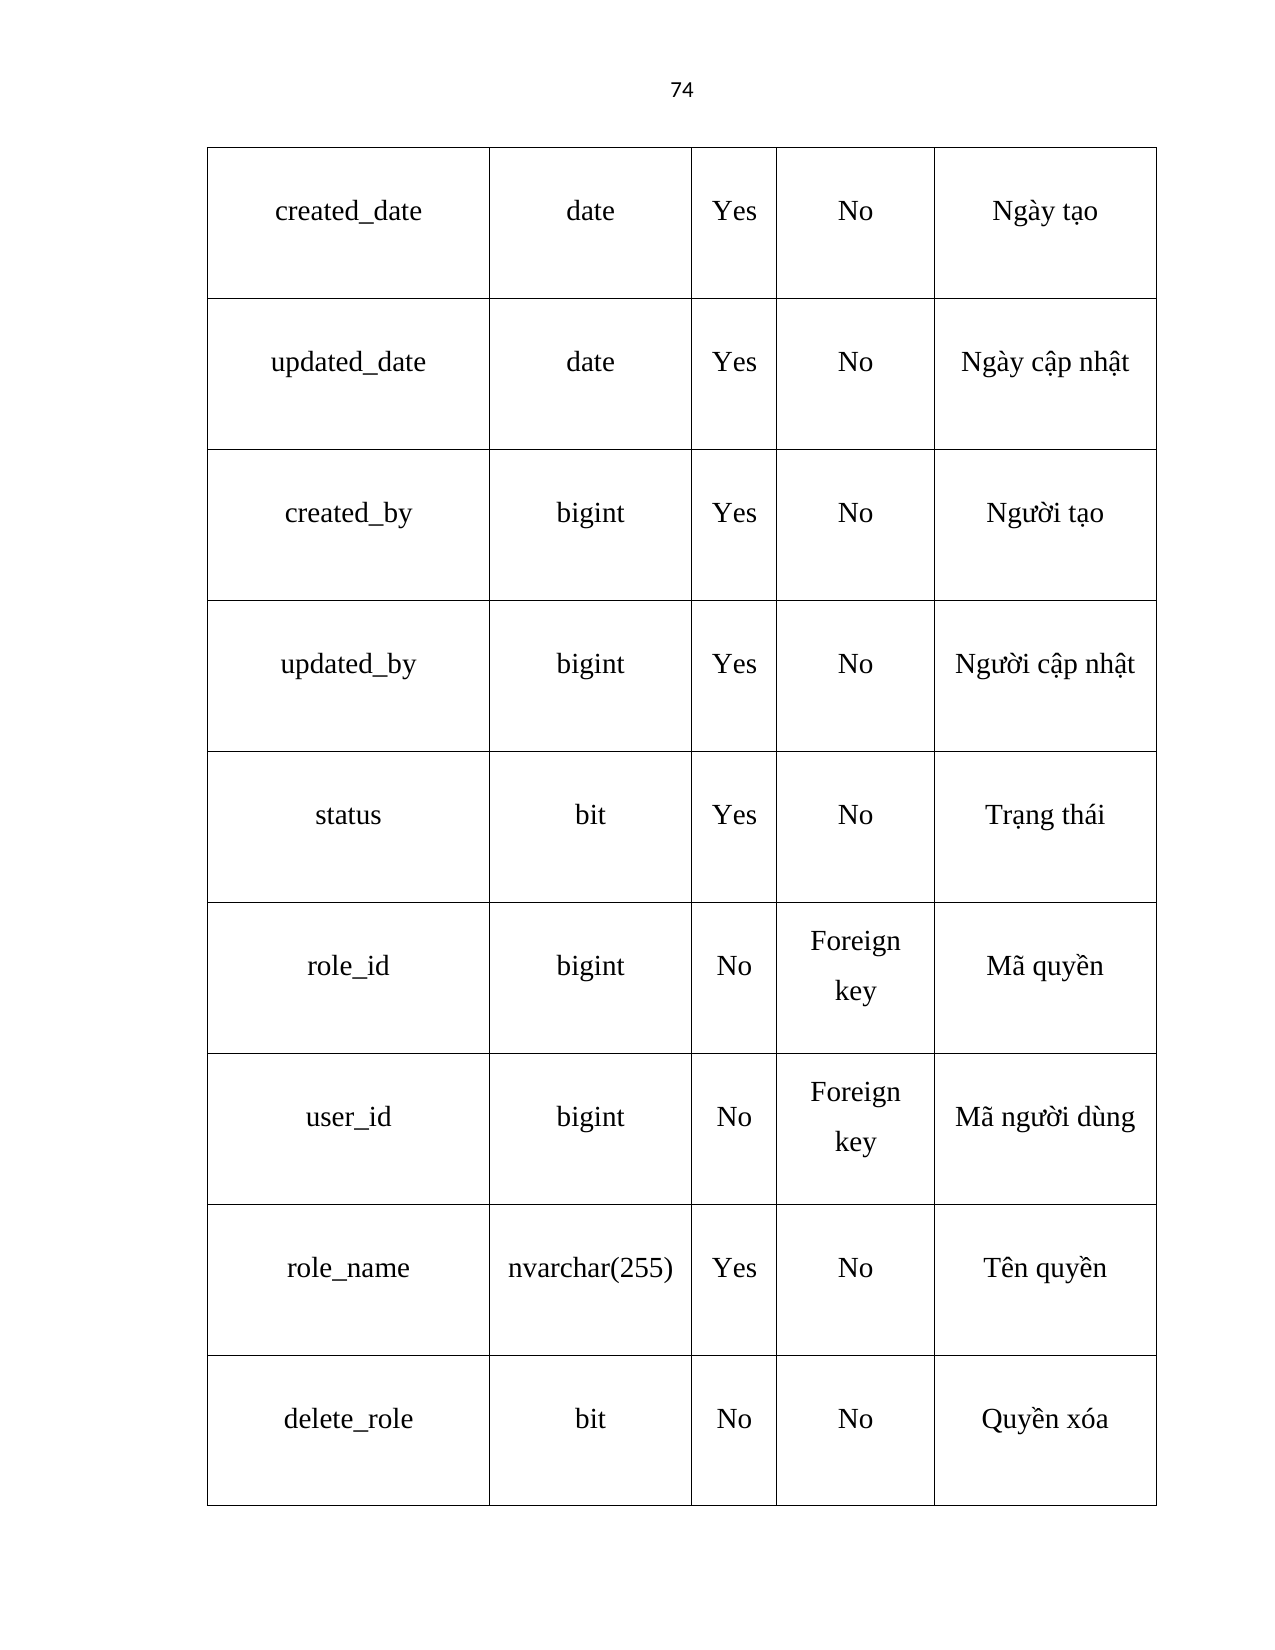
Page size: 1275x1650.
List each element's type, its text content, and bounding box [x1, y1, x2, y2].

table_cell date [490, 299, 691, 449]
table_cell No [777, 601, 934, 751]
table_cell No [777, 1205, 934, 1354]
table_cell updated_date [208, 299, 489, 449]
table_cell bigint [490, 903, 691, 1053]
table_cell Ngày cập nhật [935, 299, 1156, 449]
table_cell Yes [692, 1205, 776, 1354]
table_cell Trạng thái [935, 752, 1156, 902]
table_cell Mã quyền [935, 903, 1156, 1053]
table_cell Mã người dùng [935, 1054, 1156, 1203]
table_cell Foreign key [777, 1054, 934, 1203]
table_cell date [490, 148, 691, 298]
table_cell No [692, 903, 776, 1053]
table_cell Foreign key [777, 903, 934, 1053]
table_cell Yes [692, 148, 776, 298]
table_cell Yes [692, 450, 776, 600]
table_cell No [692, 1356, 776, 1505]
table_cell Người tạo [935, 450, 1156, 600]
table_cell created_date [208, 148, 489, 298]
table_cell Quyền xóa [935, 1356, 1156, 1505]
table_cell Yes [692, 601, 776, 751]
table_cell Tên quyền [935, 1205, 1156, 1354]
table_cell role_name [208, 1205, 489, 1354]
table_cell No [777, 450, 934, 600]
table_cell Yes [692, 299, 776, 449]
table_cell updated_by [208, 601, 489, 751]
table_cell No [777, 299, 934, 449]
table_cell user_id [208, 1054, 489, 1203]
table_cell status [208, 752, 489, 902]
table_cell bit [490, 1356, 691, 1505]
table_cell No [777, 1356, 934, 1505]
table_cell No [692, 1054, 776, 1203]
table_cell bit [490, 752, 691, 902]
table_cell Ngày tạo [935, 148, 1156, 298]
table_cell delete_role [208, 1356, 489, 1505]
table_cell No [777, 752, 934, 902]
table_cell created_by [208, 450, 489, 600]
table_cell bigint [490, 450, 691, 600]
table_cell No [777, 148, 934, 298]
table_cell nvarchar(255) [490, 1205, 691, 1354]
table_cell bigint [490, 1054, 691, 1203]
table_cell role_id [208, 903, 489, 1053]
table_cell Người cập nhật [935, 601, 1156, 751]
table_cell bigint [490, 601, 691, 751]
table_cell Yes [692, 752, 776, 902]
